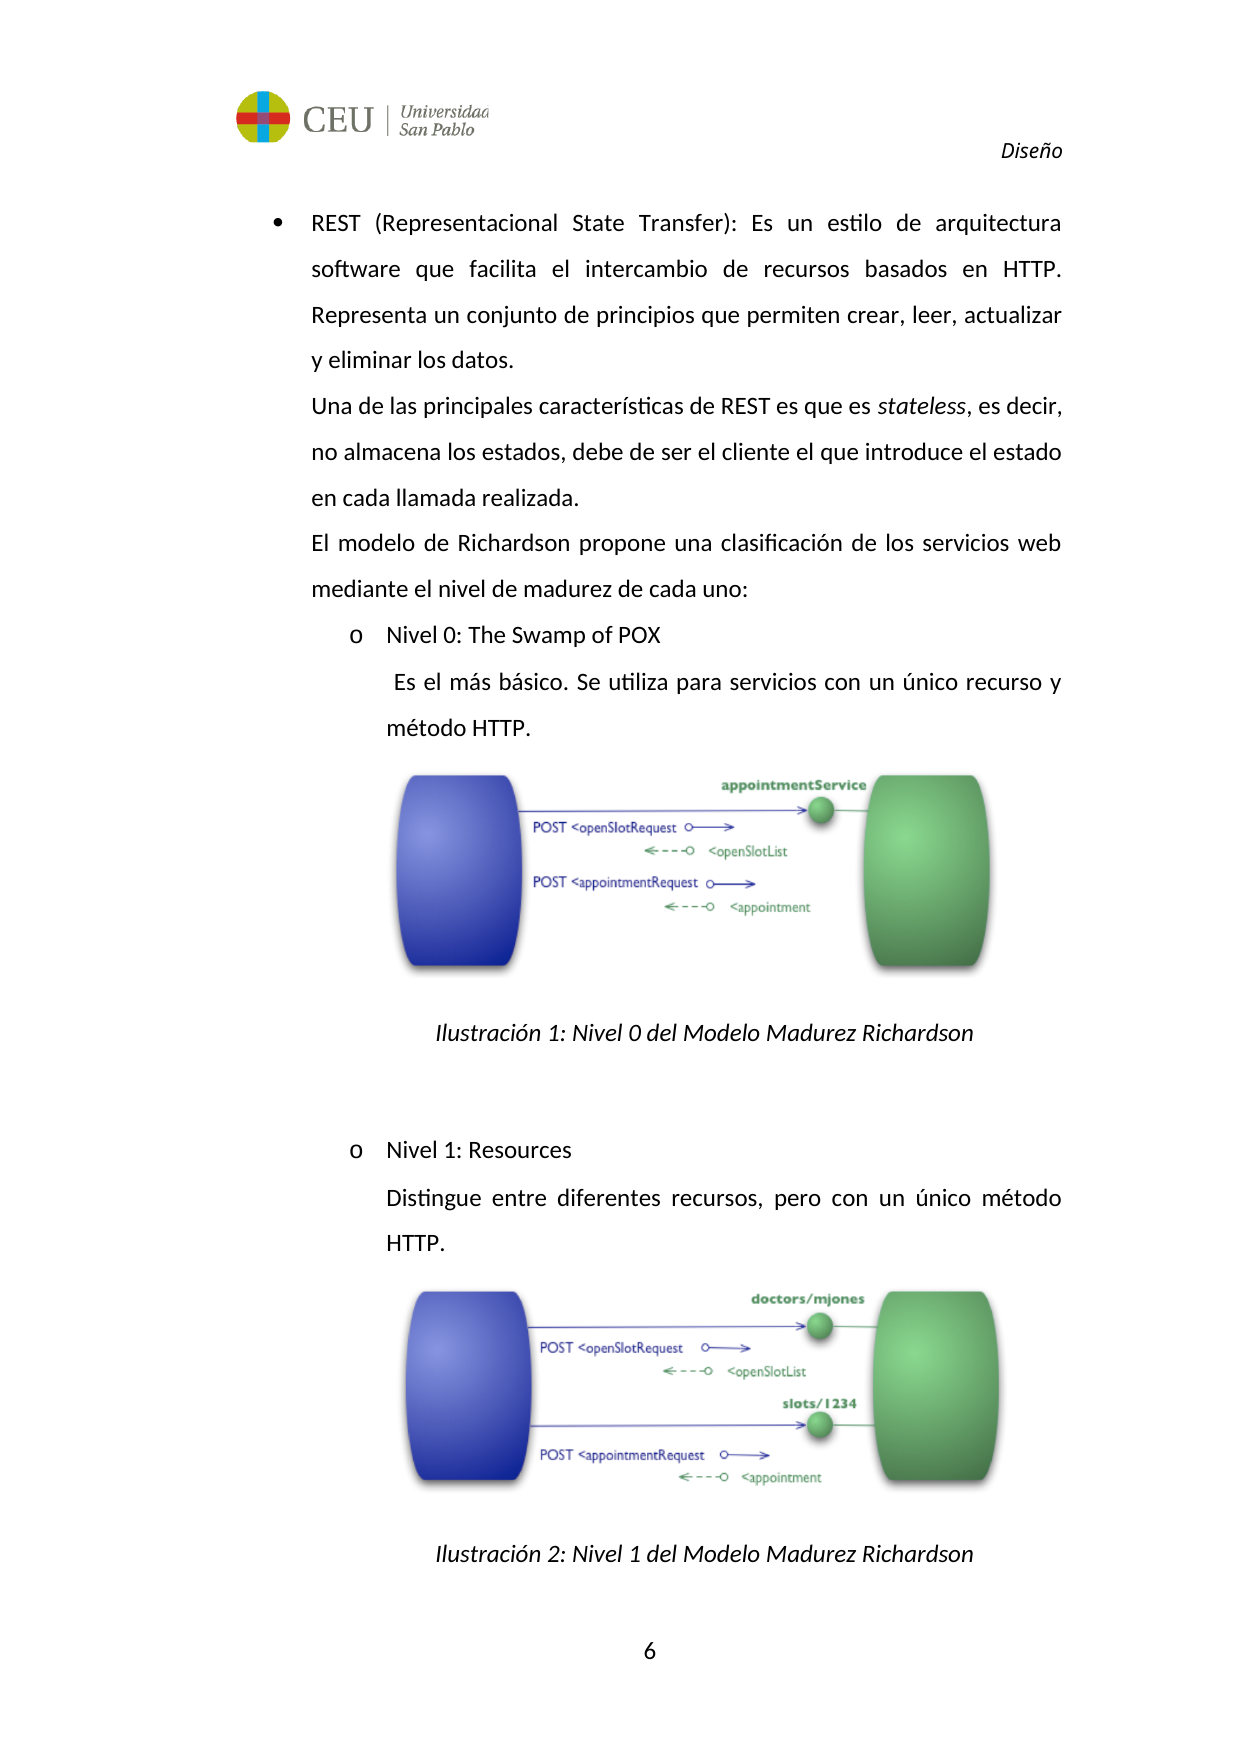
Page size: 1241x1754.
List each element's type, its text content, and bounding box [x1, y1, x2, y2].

picture [235, 89, 489, 143]
text Ilustración 2: Nivel 1 del Modelo Madurez Richardson [275, 1538, 1063, 1569]
picture [386, 1273, 1014, 1499]
list Nivel 1: Resources [349, 1134, 1063, 1166]
list El modelo de Richardson propone una clasificación de los servicios web mediante el nivel de madurez de cada uno: [311, 527, 1063, 604]
list Es el más básico. Se utiliza para servicios con un único recurso y método HTTP. [386, 666, 1063, 743]
list REST (Representacional State Transfer): Es un estilo de arquitectura software que facilita el intercambio de recursos basados en HTTP. Representa un conjunto de principios que permiten crear, leer, actualizar y eliminar los datos. [274, 207, 1063, 375]
list Una de las principales características de REST es que es stateless, es decir, no almacena los estados, debe de ser el cliente el que introduce el estado en cada llamada realizada. [311, 390, 1063, 512]
text Ilustración 1: Nivel 0 del Modelo Madurez Richardson [275, 1018, 1063, 1048]
list Distingue entre diferentes recursos, pero con un único método HTTP. [386, 1182, 1063, 1258]
picture [386, 757, 998, 978]
list Nivel 0: The Swamp of POX [349, 619, 1063, 651]
